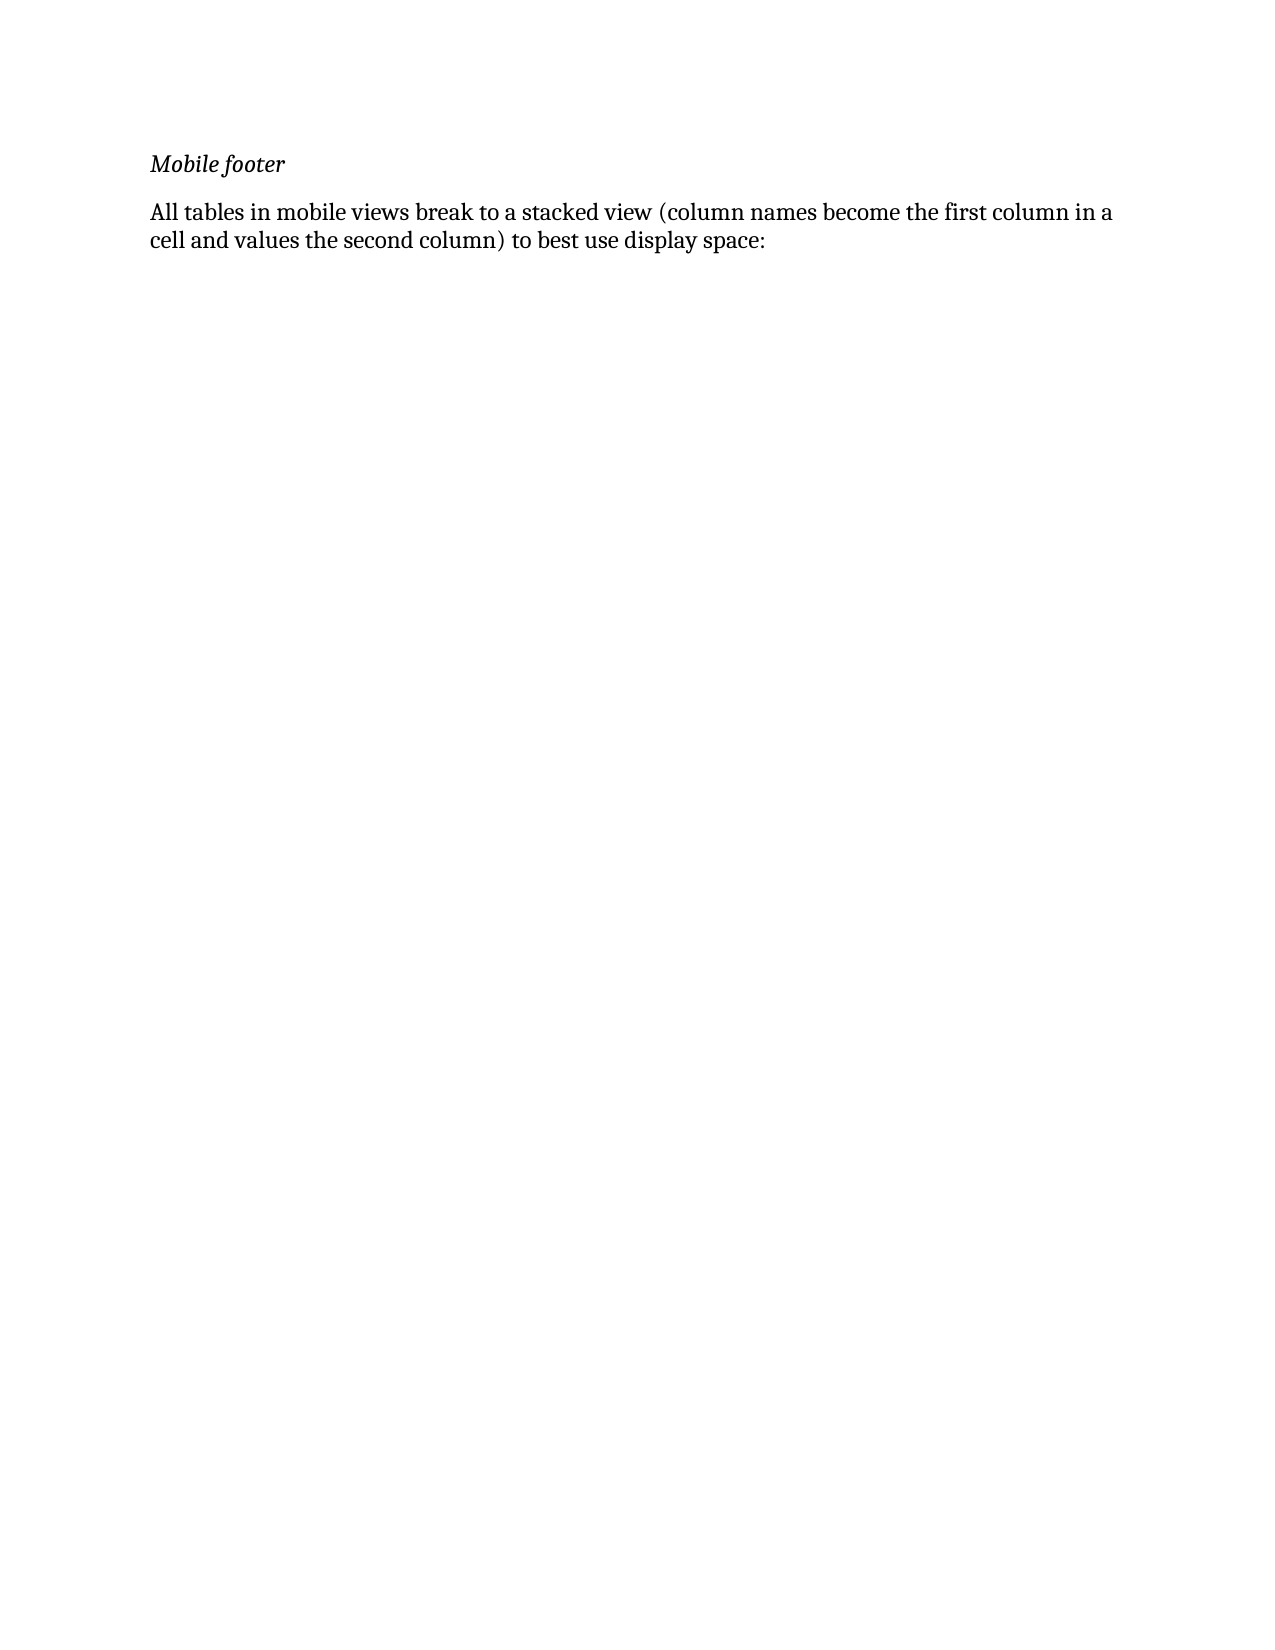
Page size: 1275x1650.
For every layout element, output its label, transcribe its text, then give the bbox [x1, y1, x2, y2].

text Mobile footer [150, 150, 1125, 179]
text All tables in mobile views break to a stacked view (column names become the first column in a cell and values the second column) to best use display space: [150, 197, 1125, 255]
